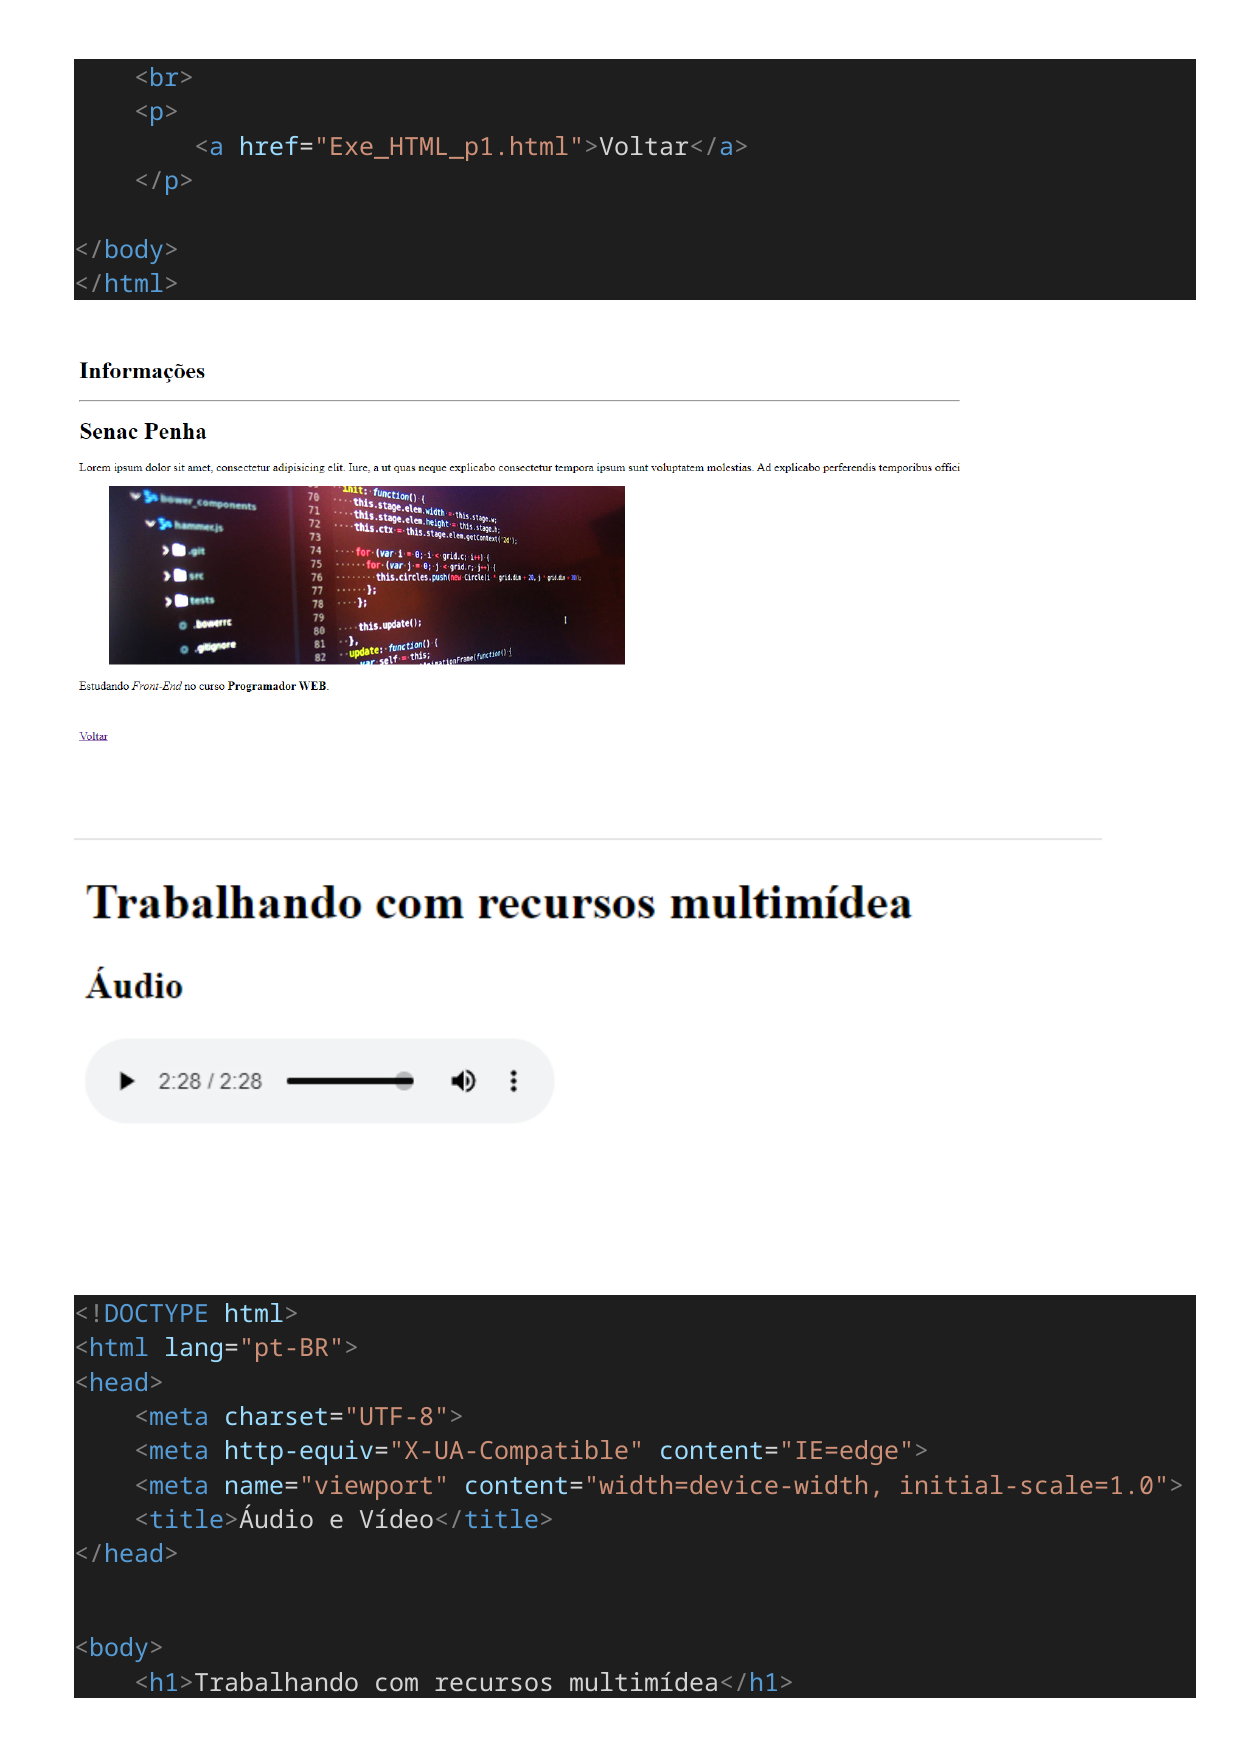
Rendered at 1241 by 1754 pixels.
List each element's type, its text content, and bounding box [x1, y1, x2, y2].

picture [73, 346, 960, 772]
text <meta name="viewport" content="width=device-width, initial-scale=1.0"> [74, 1467, 1196, 1501]
text <meta charset="UTF-8"> [74, 1398, 1196, 1433]
text <head> [74, 1364, 1196, 1398]
text <html lang="pt-BR"> [74, 1329, 1196, 1364]
text <a href="Exe_HTML_p1.html">Voltar</a> [74, 128, 1196, 162]
text <br> [74, 59, 1196, 93]
text </p> [74, 162, 1196, 197]
text <meta http-equiv="X-UA-Compatible" content="IE=edge"> [74, 1433, 1196, 1467]
text <body> [74, 1629, 1196, 1664]
text <h1>Trabalhando com recursos multimídea</h1> [74, 1664, 1196, 1698]
text <p> [74, 93, 1196, 128]
text <title>Áudio e Vídeo</title> [74, 1501, 1196, 1536]
text </html> [74, 265, 1196, 300]
picture [73, 837, 1102, 1277]
text </head> [74, 1536, 1196, 1570]
text </body> [74, 231, 1196, 265]
text <!DOCTYPE html> [74, 1295, 1196, 1329]
